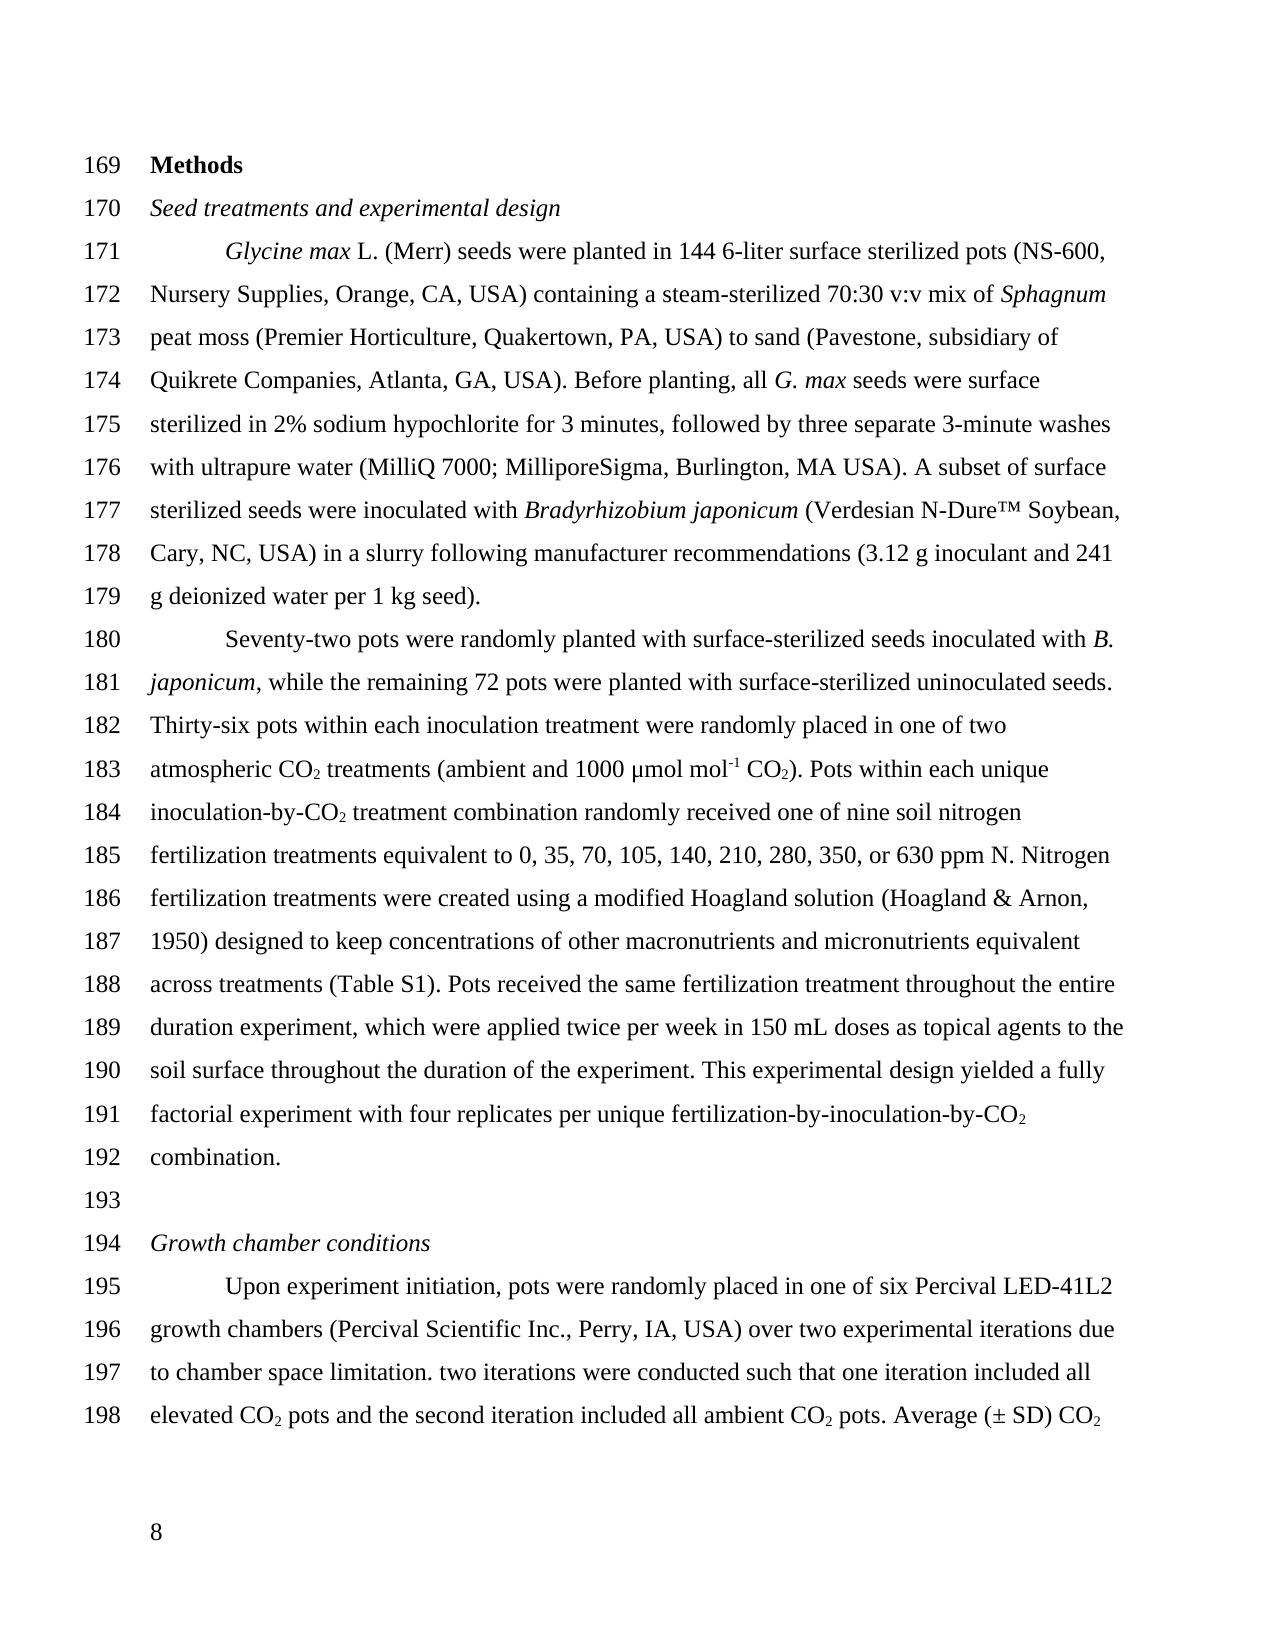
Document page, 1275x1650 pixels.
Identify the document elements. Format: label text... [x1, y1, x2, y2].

text Seventy-two pots were randomly planted with surface-sterilized seeds inoculated with B. japonicum, while the remaining 72 pots were planted with surface-sterilized uninoculated seeds. Thirty-six pots within each inoculation treatment were randomly placed in one of two atmospheric CO2 treatments (ambient and 1000 μmol mol-1 CO2). Pots within each unique inoculation-by-CO2 treatment combination randomly received one of nine soil nitrogen fertilization treatments equivalent to 0, 35, 70, 105, 140, 210, 280, 350, or 630 ppm N. Nitrogen fertilization treatments were created using a modified Hoagland solution (Hoagland & Arnon, 1950) designed to keep concentrations of other macronutrients and micronutrients equivalent across treatments (Table S1). Pots received the same fertilization treatment throughout the entire duration experiment, which were applied twice per week in 150 mL doses as topical agents to the soil surface throughout the duration of the experiment. This experimental design yielded a fully factorial experiment with four replicates per unique fertilization-by-inoculation-by-CO2 combination. [150, 624, 1125, 1171]
text Methods [150, 150, 1125, 179]
text Seed treatments and experimental design [150, 193, 1125, 222]
text Growth chamber conditions [150, 1228, 1125, 1257]
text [150, 1271, 1125, 1429]
text Glycine max L. (Merr) seeds were planted in 144 6-liter surface sterilized pots (NS-600, Nursery Supplies, Orange, CA, USA) containing a steam-sterilized 70:30 v:v mix of Sphagnum peat moss (Premier Horticulture, Quakertown, PA, USA) to sand (Pavestone, subsidiary of Quikrete Companies, Atlanta, GA, USA). Before planting, all G. max seeds were surface sterilized in 2% sodium hypochlorite for 3 minutes, followed by three separate 3-minute washes with ultrapure water (MilliQ 7000; MilliporeSigma, Burlington, MA USA). A subset of surface sterilized seeds were inoculated with Bradyrhizobium japonicum (Verdesian N-Dure™ Soybean, Cary, NC, USA) in a slurry following manufacturer recommendations (3.12 g inoculant and 241 g deionized water per 1 kg seed). [150, 236, 1125, 610]
